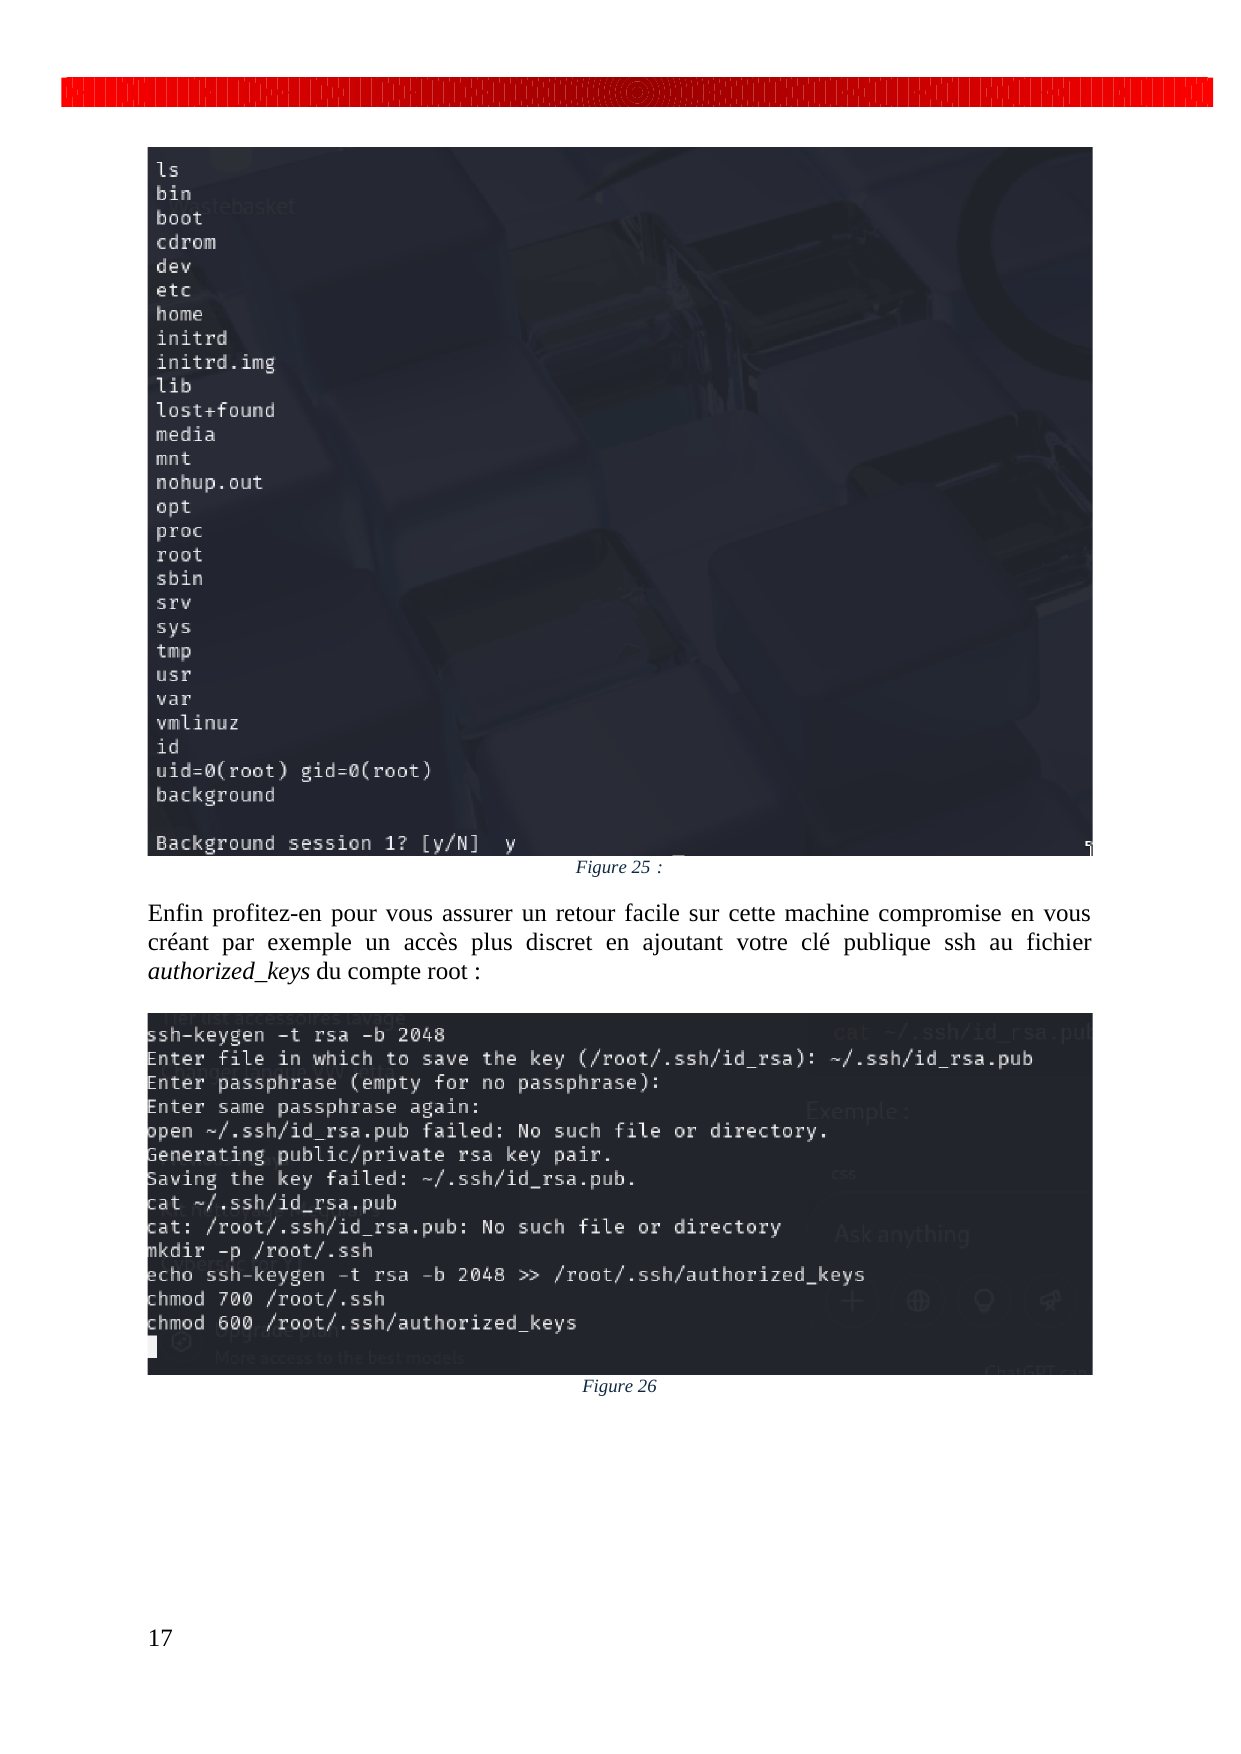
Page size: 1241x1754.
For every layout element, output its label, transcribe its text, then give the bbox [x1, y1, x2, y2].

text Figure 26 [148, 1375, 1093, 1397]
picture [147, 147, 1093, 856]
text Figure 25 : [148, 856, 1093, 878]
picture [147, 1013, 1093, 1375]
text Enfin profitez-en pour vous assurer un retour facile sur cette machine compromise en vous créant par exemple un accès plus discret en ajoutant votre clé publique ssh au fichier authorized_keys du compte root : [148, 898, 1093, 985]
